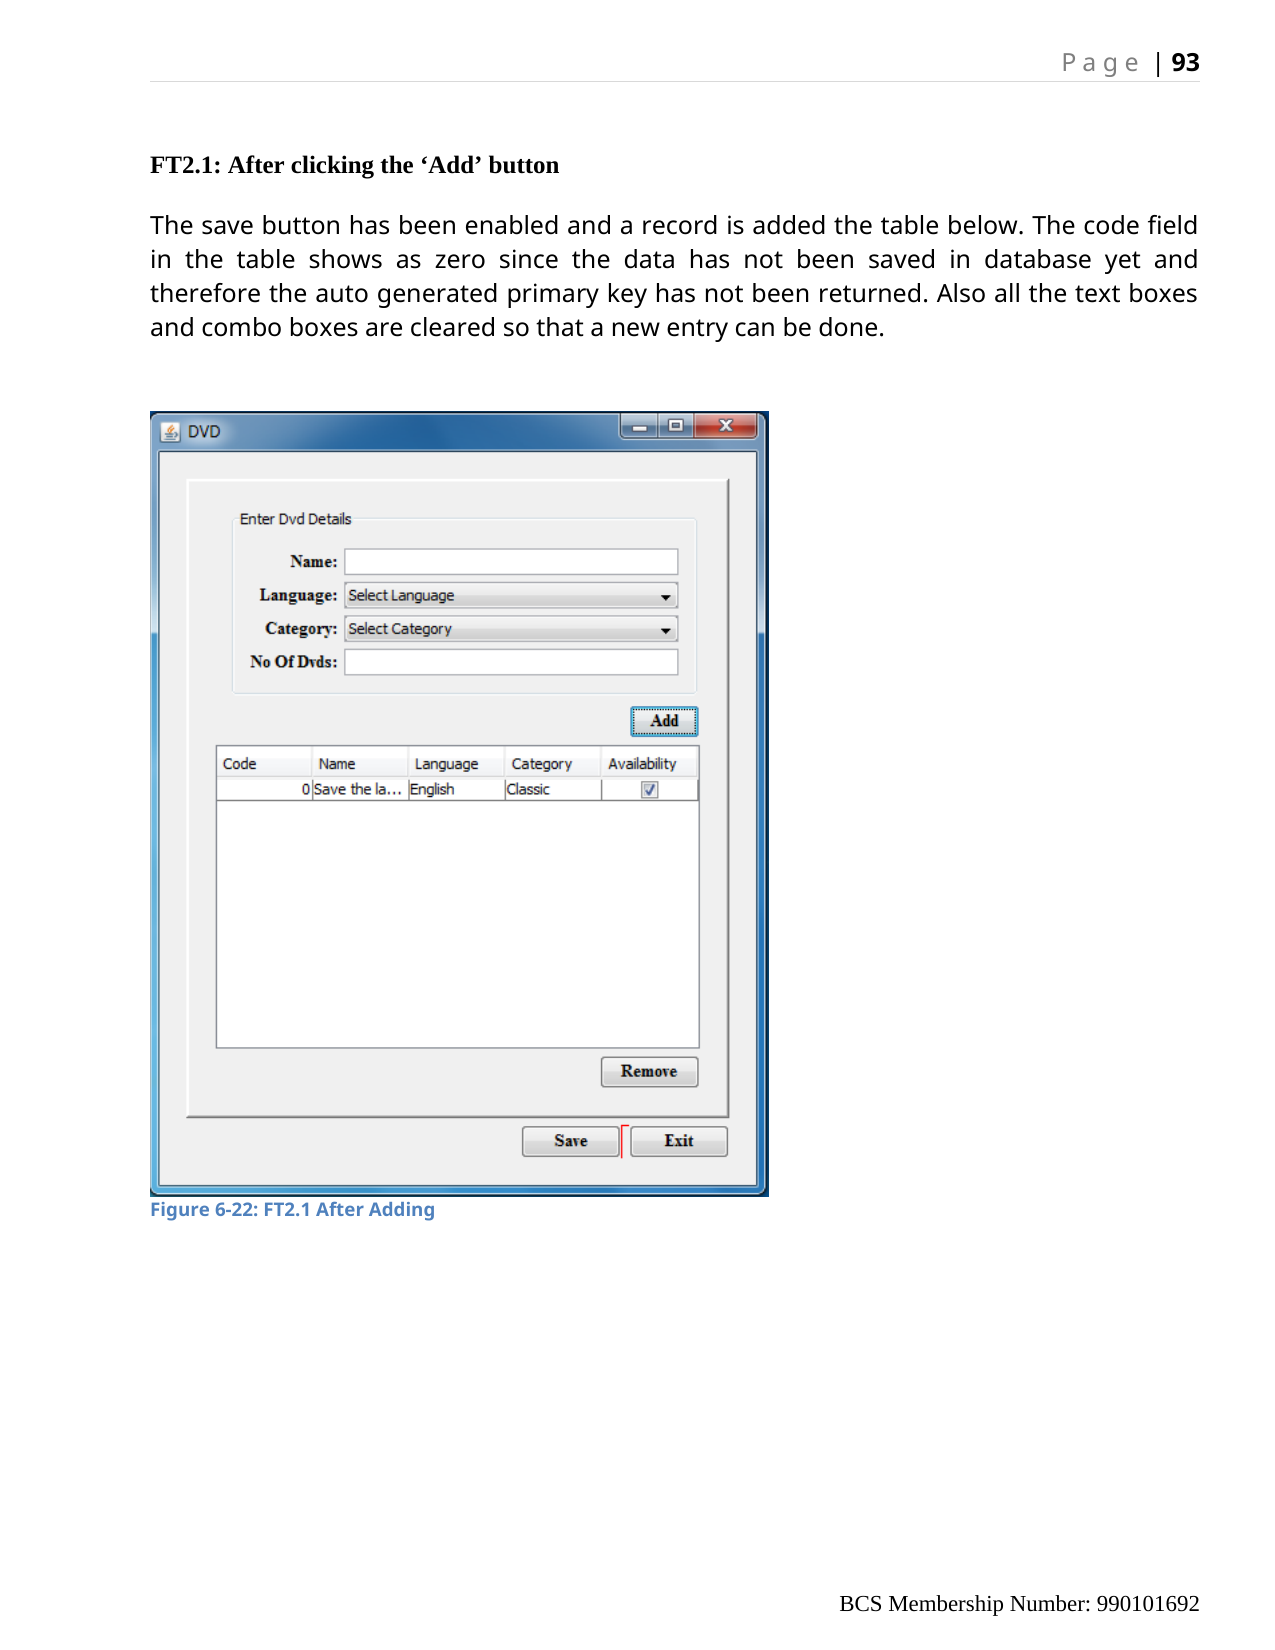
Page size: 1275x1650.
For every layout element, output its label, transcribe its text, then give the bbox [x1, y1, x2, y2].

picture [150, 411, 769, 1197]
text FT2.1: After clicking the ‘Add’ button [150, 150, 1200, 179]
text The save button has been enabled and a record is added the table below. The code field in the table shows as zero since the data has not been saved in database yet and therefore the auto generated primary key has not been returned. Also all the text boxes and combo boxes are cleared so that a new entry can be done. [150, 207, 1200, 344]
